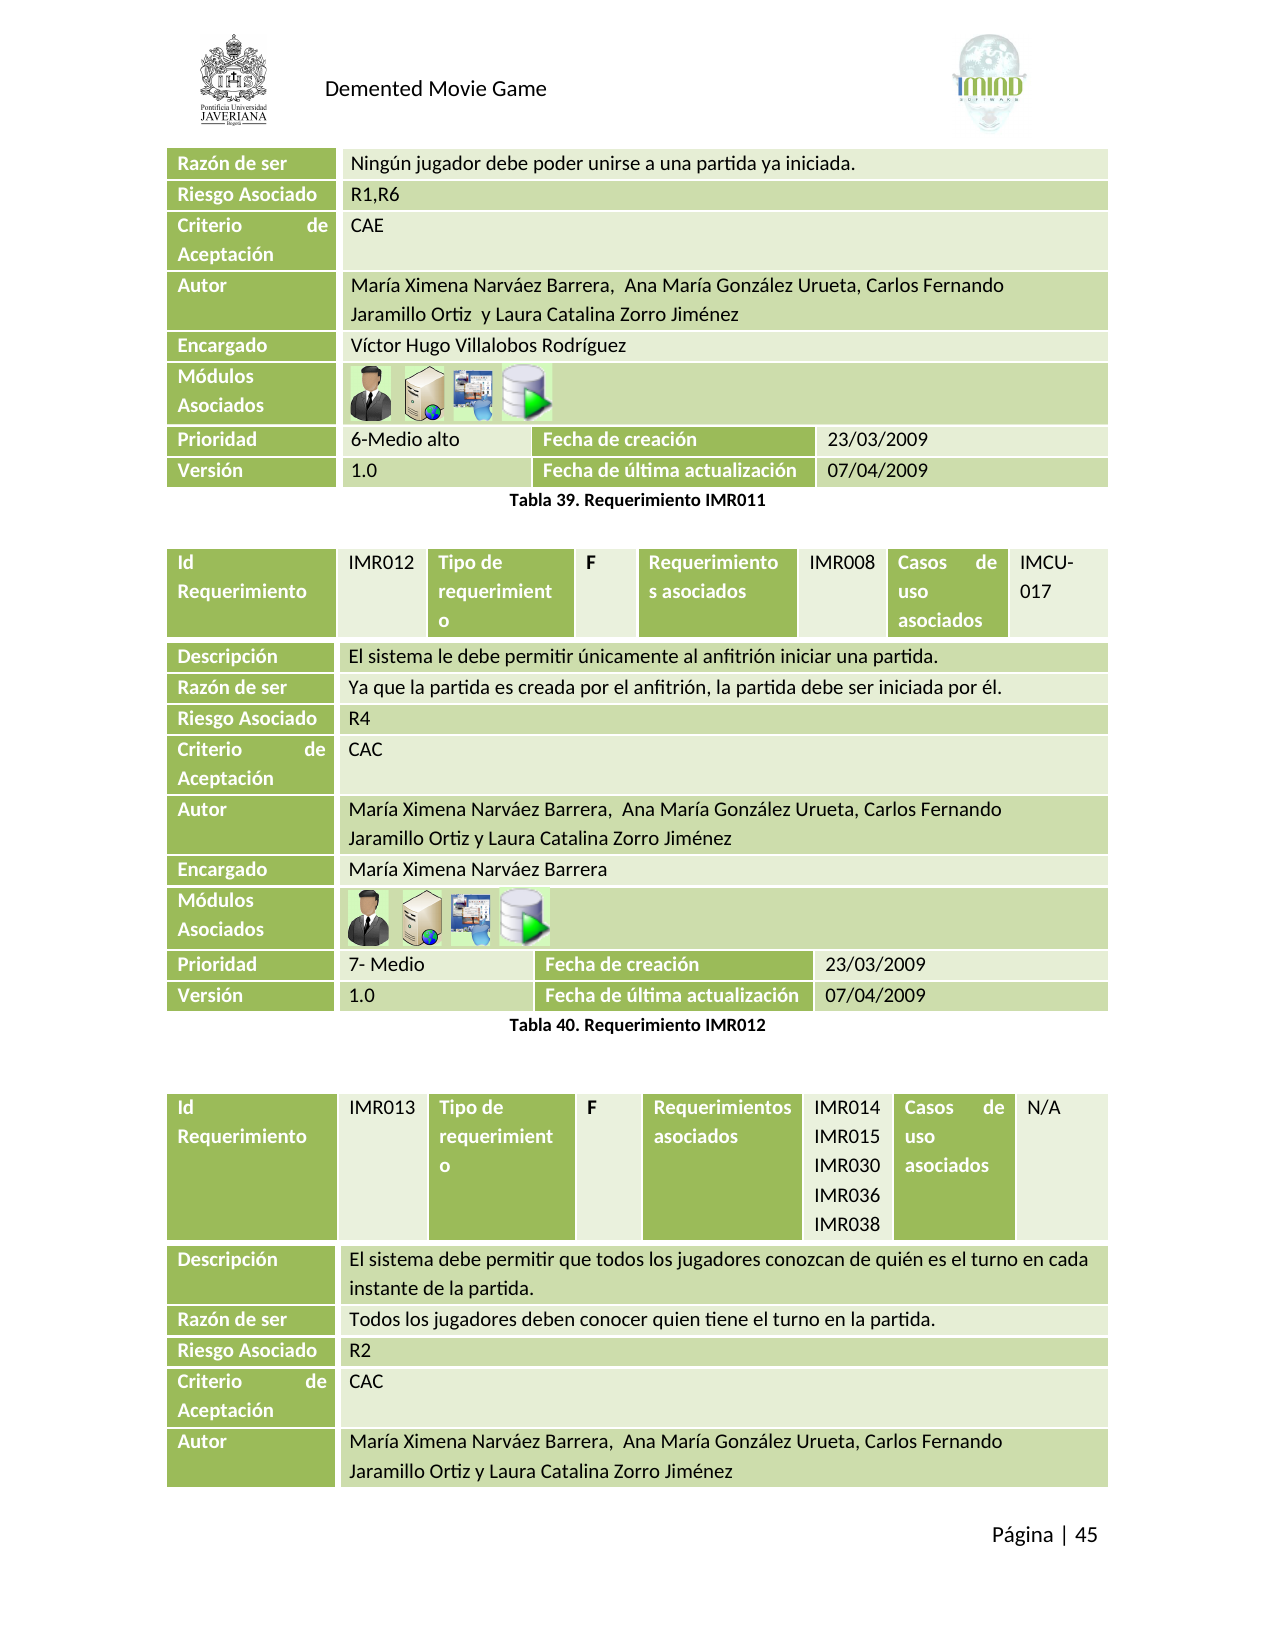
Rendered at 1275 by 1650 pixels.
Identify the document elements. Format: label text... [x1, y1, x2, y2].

table_cell Versión [167, 982, 334, 1011]
table_cell Encargado [167, 856, 334, 885]
table_header F [576, 549, 636, 637]
table_header N/A [1017, 1094, 1108, 1240]
table_cell Riesgo Asociado [167, 181, 336, 210]
table_header Id Requerimiento [167, 549, 336, 637]
table_cell Descripción [167, 643, 334, 672]
table_cell Ningún jugador debe poder unirse a una partida ya iniciada. [343, 149, 1108, 179]
table_cell 6-Medio alto [343, 427, 531, 456]
table_cell CAE [343, 212, 1108, 270]
table_cell El sistema le debe permitir únicamente al anfitrión iniciar una partida. [340, 643, 1108, 672]
table_cell María Ximena Narváez Barrera, Ana María González Urueta, Carlos Fernando Jaramillo Ortiz y Laura Catalina Zorro Jiménez [343, 272, 1108, 330]
table_cell [340, 888, 1108, 949]
table_header Tipo de requerimiento [428, 549, 574, 637]
picture [405, 366, 445, 421]
table_header IMR013 [339, 1094, 427, 1240]
table_header IMR014 IMR015 IMR030 IMR036 IMR038 [804, 1094, 892, 1240]
table_cell R4 [340, 705, 1108, 734]
table_cell [343, 363, 1108, 424]
text Tabla 39. Requerimiento IMR011 [177, 489, 1098, 512]
table_cell 7- Medio [340, 951, 533, 980]
table_cell María Ximena Narváez Barrera, Ana María González Urueta, Carlos Fernando Jaramillo Ortiz y Laura Catalina Zorro Jiménez [340, 796, 1108, 854]
table_cell Módulos Asociados [167, 363, 336, 424]
table_cell Fecha de creación [535, 951, 813, 980]
table_cell 07/04/2009 [815, 982, 1108, 1011]
table_cell Fecha de última actualización [535, 982, 813, 1011]
table_cell 23/03/2009 [817, 427, 1108, 456]
table_header IMR012 [338, 549, 426, 637]
table_cell Ya que la partida es creada por el anfitrión, la partida debe ser iniciada por él. [340, 674, 1108, 703]
table_cell Criterio de Aceptación [167, 1369, 335, 1427]
table_cell Módulos Asociados [167, 888, 334, 949]
table_cell María Ximena Narváez Barrera, Ana María González Urueta, Carlos Fernando Jaramillo Ortiz y Laura Catalina Zorro Jiménez [341, 1429, 1108, 1487]
table_cell R2 [341, 1338, 1108, 1366]
table_cell Autor [167, 796, 334, 854]
text Tabla 40. Requerimiento IMR012 [177, 1013, 1098, 1036]
table_cell Prioridad [167, 427, 336, 456]
table_cell CAC [340, 736, 1108, 794]
table_cell Razón de ser [167, 148, 336, 179]
table_cell Encargado [167, 332, 336, 361]
picture [348, 890, 389, 946]
table_cell 07/04/2009 [817, 458, 1108, 487]
table_header IMR008 [799, 549, 886, 637]
table_cell Fecha de última actualización [533, 458, 815, 487]
table_cell Razón de ser [167, 1306, 335, 1335]
picture [402, 890, 442, 946]
picture [501, 363, 553, 421]
picture [350, 366, 391, 421]
table_cell 1.0 [340, 982, 533, 1011]
table_header Casos de uso asociados [894, 1094, 1015, 1240]
picture [200, 34, 267, 126]
table_cell CAC [341, 1369, 1108, 1427]
table_header F [577, 1094, 641, 1240]
table_header Casos de uso asociados [888, 549, 1008, 637]
table_cell Criterio de Aceptación [167, 212, 336, 270]
table_cell Riesgo Asociado [167, 705, 334, 734]
table_cell Prioridad [167, 951, 334, 980]
table_header Id Requerimiento [167, 1094, 337, 1240]
table_cell Autor [167, 1429, 335, 1487]
table_cell Versión [167, 458, 336, 487]
table_header Requerimientos asociados [643, 1094, 802, 1240]
picture [499, 887, 550, 946]
table_cell Razón de ser [167, 674, 334, 703]
table_header Tipo de requerimiento [429, 1094, 575, 1240]
table_header Requerimientos asociados [639, 549, 797, 637]
table_cell Descripción [167, 1246, 335, 1304]
picture [951, 34, 1033, 138]
table_cell El sistema debe permitir que todos los jugadores conozcan de quién es el turno en cada instante de la partida. [341, 1246, 1108, 1304]
table_cell 23/03/2009 [815, 951, 1108, 980]
table_cell Todos los jugadores deben conocer quien tiene el turno en la partida. [341, 1306, 1108, 1335]
picture [453, 370, 493, 421]
table_cell Criterio de Aceptación [167, 736, 334, 794]
table_cell Riesgo Asociado [167, 1338, 335, 1366]
table_cell R1,R6 [343, 181, 1108, 210]
picture [451, 894, 491, 946]
table_cell Autor [167, 272, 336, 330]
table_cell Víctor Hugo Villalobos Rodríguez [343, 332, 1108, 361]
table_cell Fecha de creación [532, 427, 815, 456]
table_header IMCU-017 [1010, 549, 1108, 637]
table_cell 1.0 [343, 458, 531, 487]
table_cell María Ximena Narváez Barrera [340, 856, 1108, 885]
